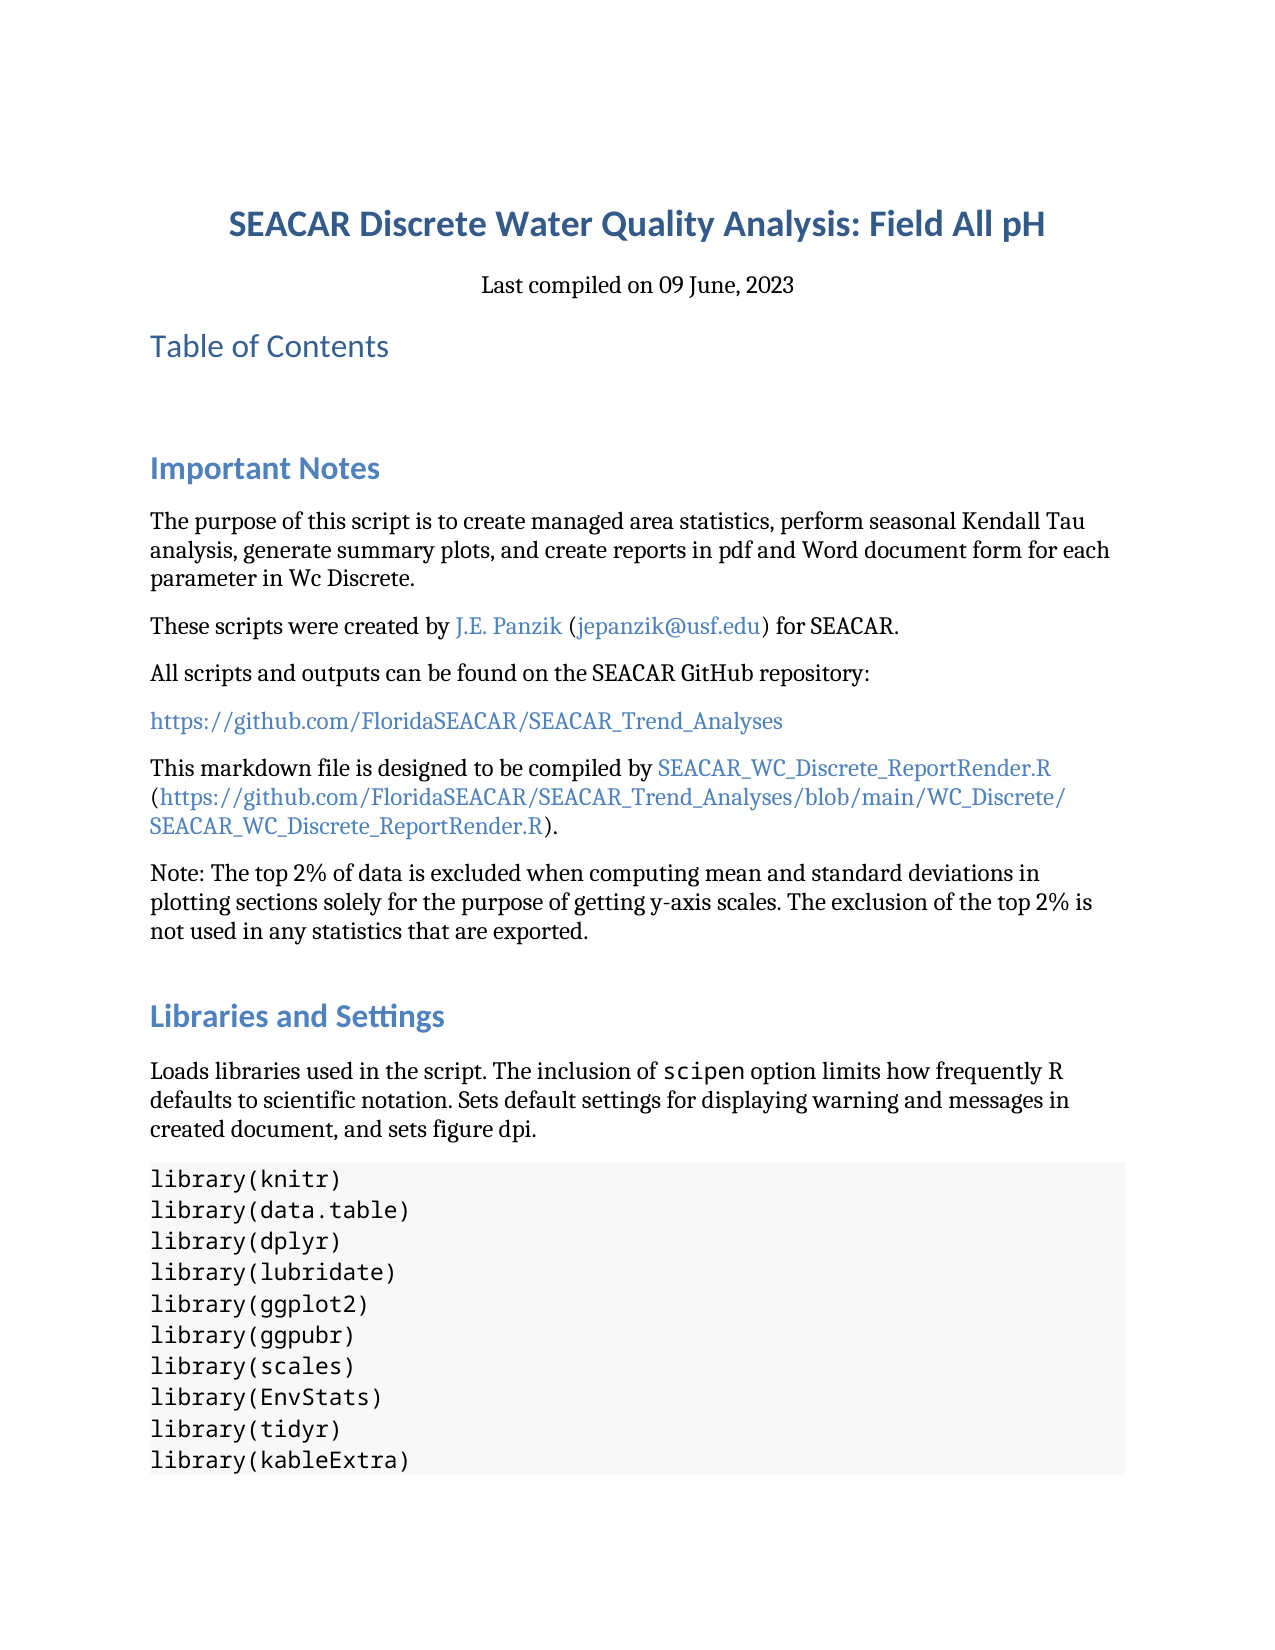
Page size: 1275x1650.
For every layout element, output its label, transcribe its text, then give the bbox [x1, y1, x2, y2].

text https://github.com/FloridaSEACAR/SEACAR_Trend_Analyses [150, 707, 1125, 736]
title SEACAR Discrete Water Quality Analysis: Field All pH [150, 200, 1125, 246]
text All scripts and outputs can be found on the SEACAR GitHub repository: [150, 659, 1125, 688]
text Note: The top 2% of data is excluded when computing mean and standard deviations in plotting sections solely for the purpose of getting y-axis scales. The exclusion of the top 2% is not used in any statistics that are exported. [150, 859, 1125, 946]
subtitle Important Notes [150, 447, 1125, 488]
subtitle Libraries and Settings [150, 996, 1125, 1036]
text Last compiled on 09 June, 2023 [150, 271, 1125, 299]
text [150, 1162, 1125, 1475]
text Loads libraries used in the script. The inclusion of scipen option limits how frequently R defaults to scientific notation. Sets default settings for displaying warning and messages in created document, and sets figure dpi. [150, 1055, 1125, 1144]
text These scripts were created by J.E. Panzik (jepanzik@usf.edu) for SEACAR. [150, 612, 1125, 641]
text The purpose of this script is to create managed area statistics, perform seasonal Kendall Tau analysis, generate summary plots, and create reports in pdf and Word document form for each parameter in Wc Discrete. [150, 507, 1125, 593]
text This markdown file is designed to be compiled by SEACAR_WC_Discrete_ReportRender.R (https://github.com/FloridaSEACAR/SEACAR_Trend_Analyses/blob/main/WC_Discrete/SEACAR_WC_Discrete_ReportRender.R). [150, 754, 1125, 841]
